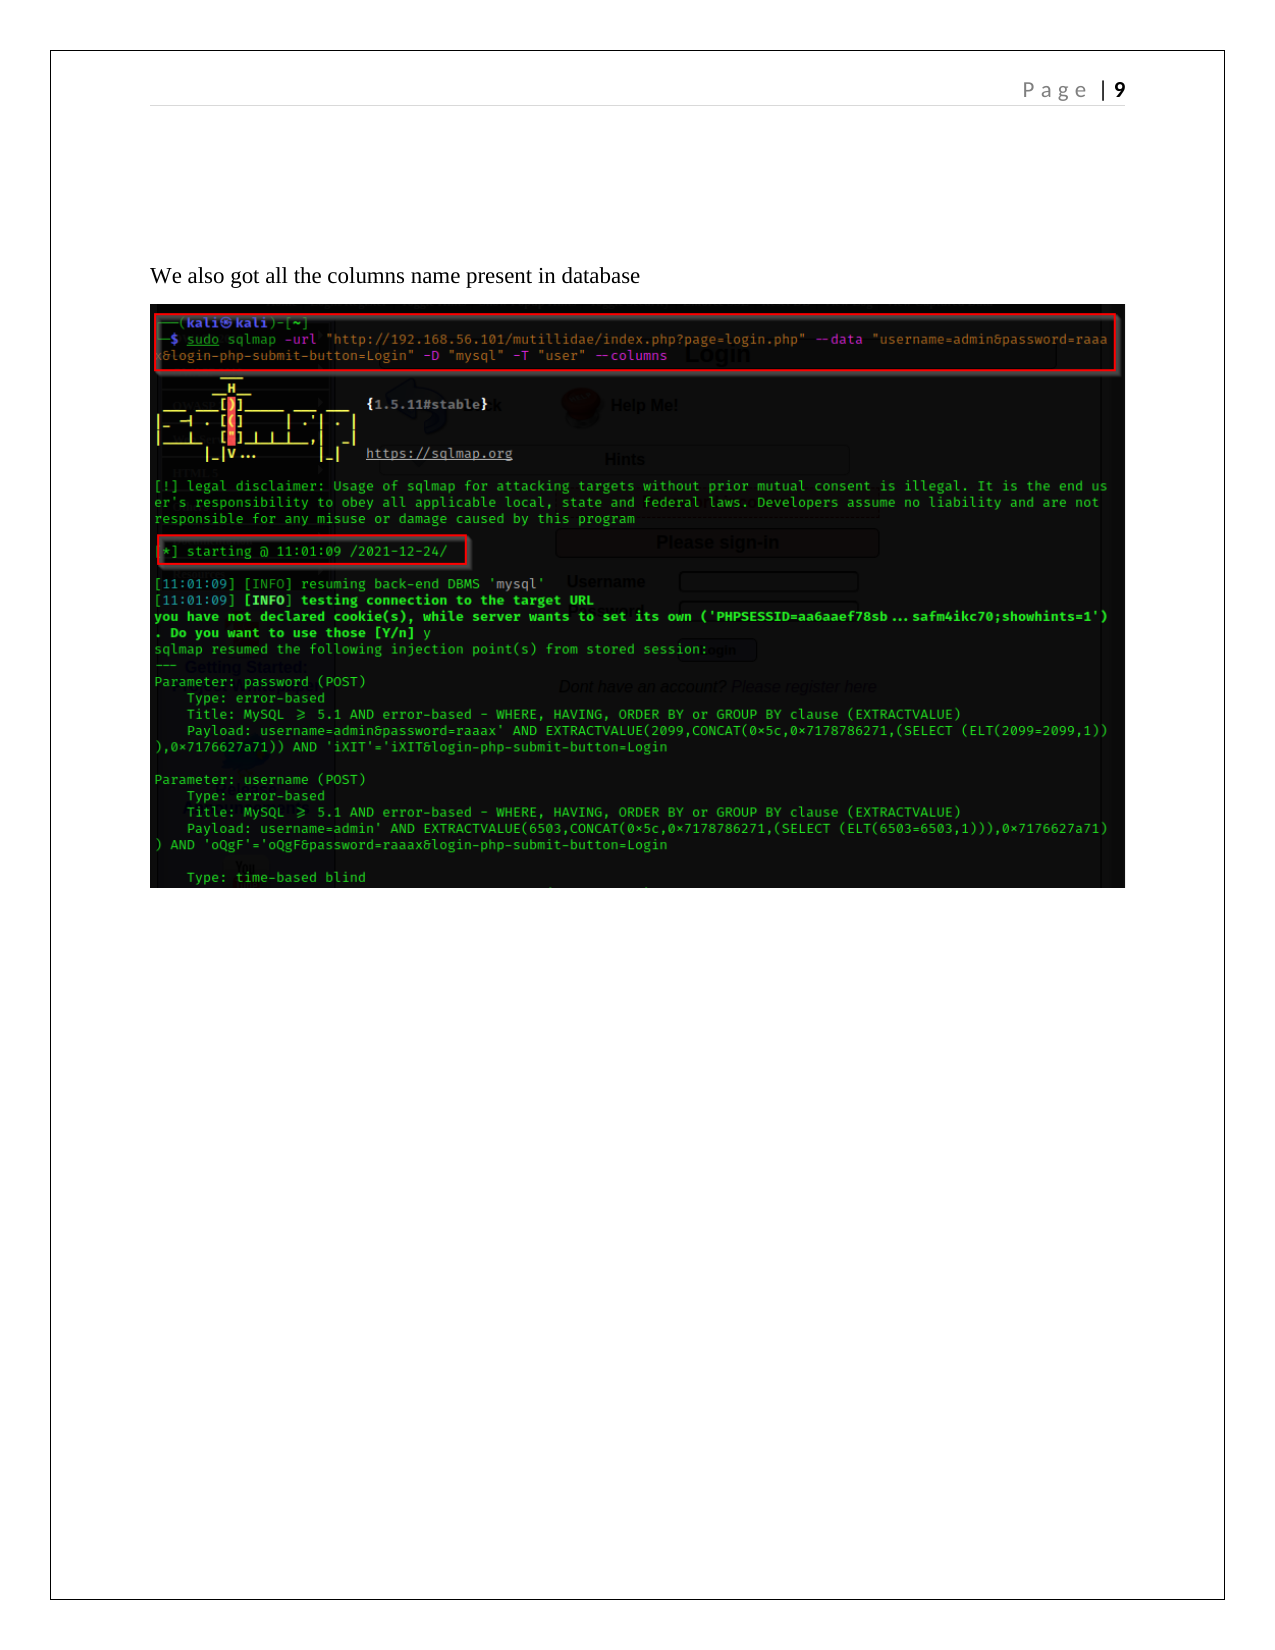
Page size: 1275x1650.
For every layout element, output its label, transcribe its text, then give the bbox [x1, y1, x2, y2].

text We also got all the columns name present in database [150, 262, 1125, 289]
picture [150, 304, 1125, 888]
